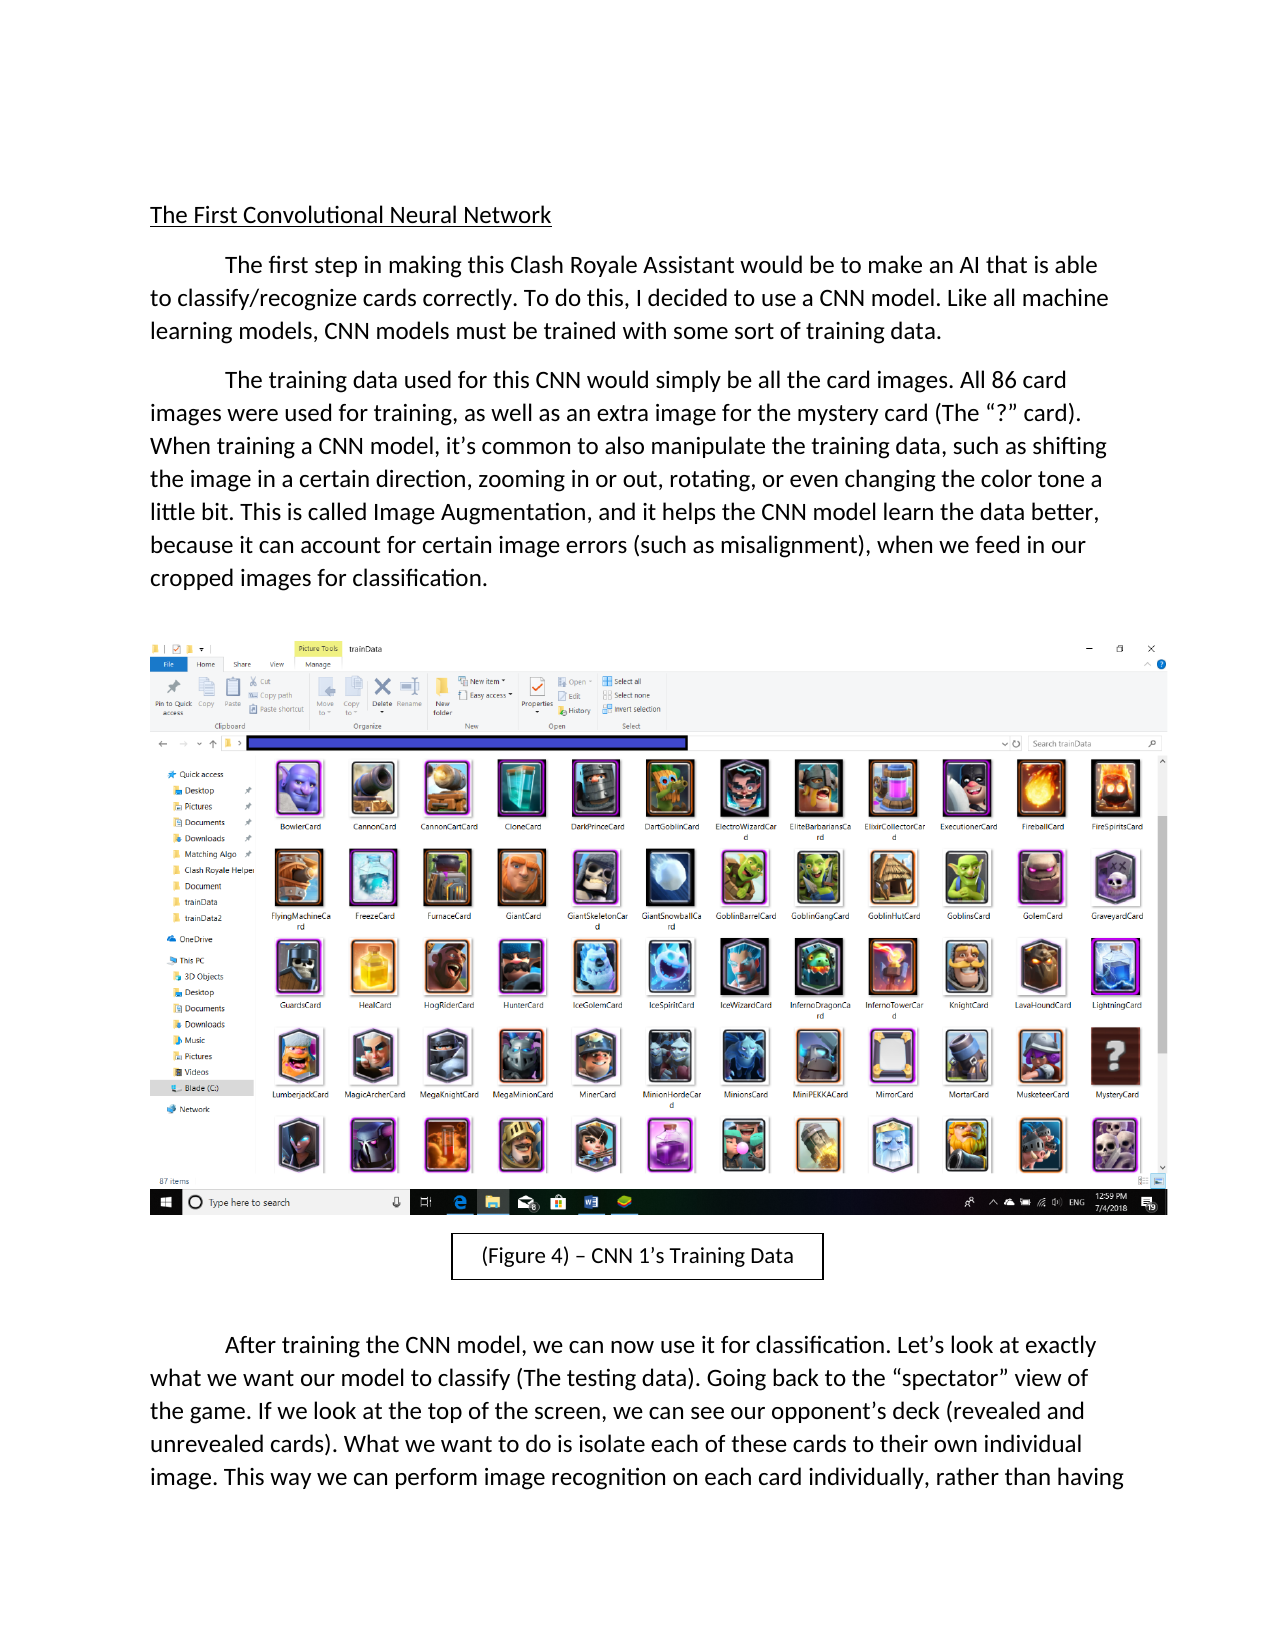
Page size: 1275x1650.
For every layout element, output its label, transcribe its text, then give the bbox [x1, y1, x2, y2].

text The training data used for this CNN would simply be all the card images. All 86 card images were used for training, as well as an extra image for the mystery card (The “?” card). When training a CNN model, it’s common to also manipulate the training data, such as shifting the image in a certain direction, zooming in or out, rotating, or even changing the color tone a little bit. This is called Image Augmentation, and it helps the CNN model learn the data better, because it can account for certain image errors (such as misalignment), when we feed in our cropped images for classification. [150, 364, 1125, 593]
text The First Convolutional Neural Network [150, 199, 1125, 230]
text The first step in making this Clash Royale Assistant would be to make an AI that is able to classify/recognize cards correctly. To do this, I decided to use a CNN model. Like all machine learning models, CNN models must be trained with some sort of training data. [150, 249, 1125, 346]
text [150, 1330, 1125, 1492]
picture [150, 641, 1168, 1215]
